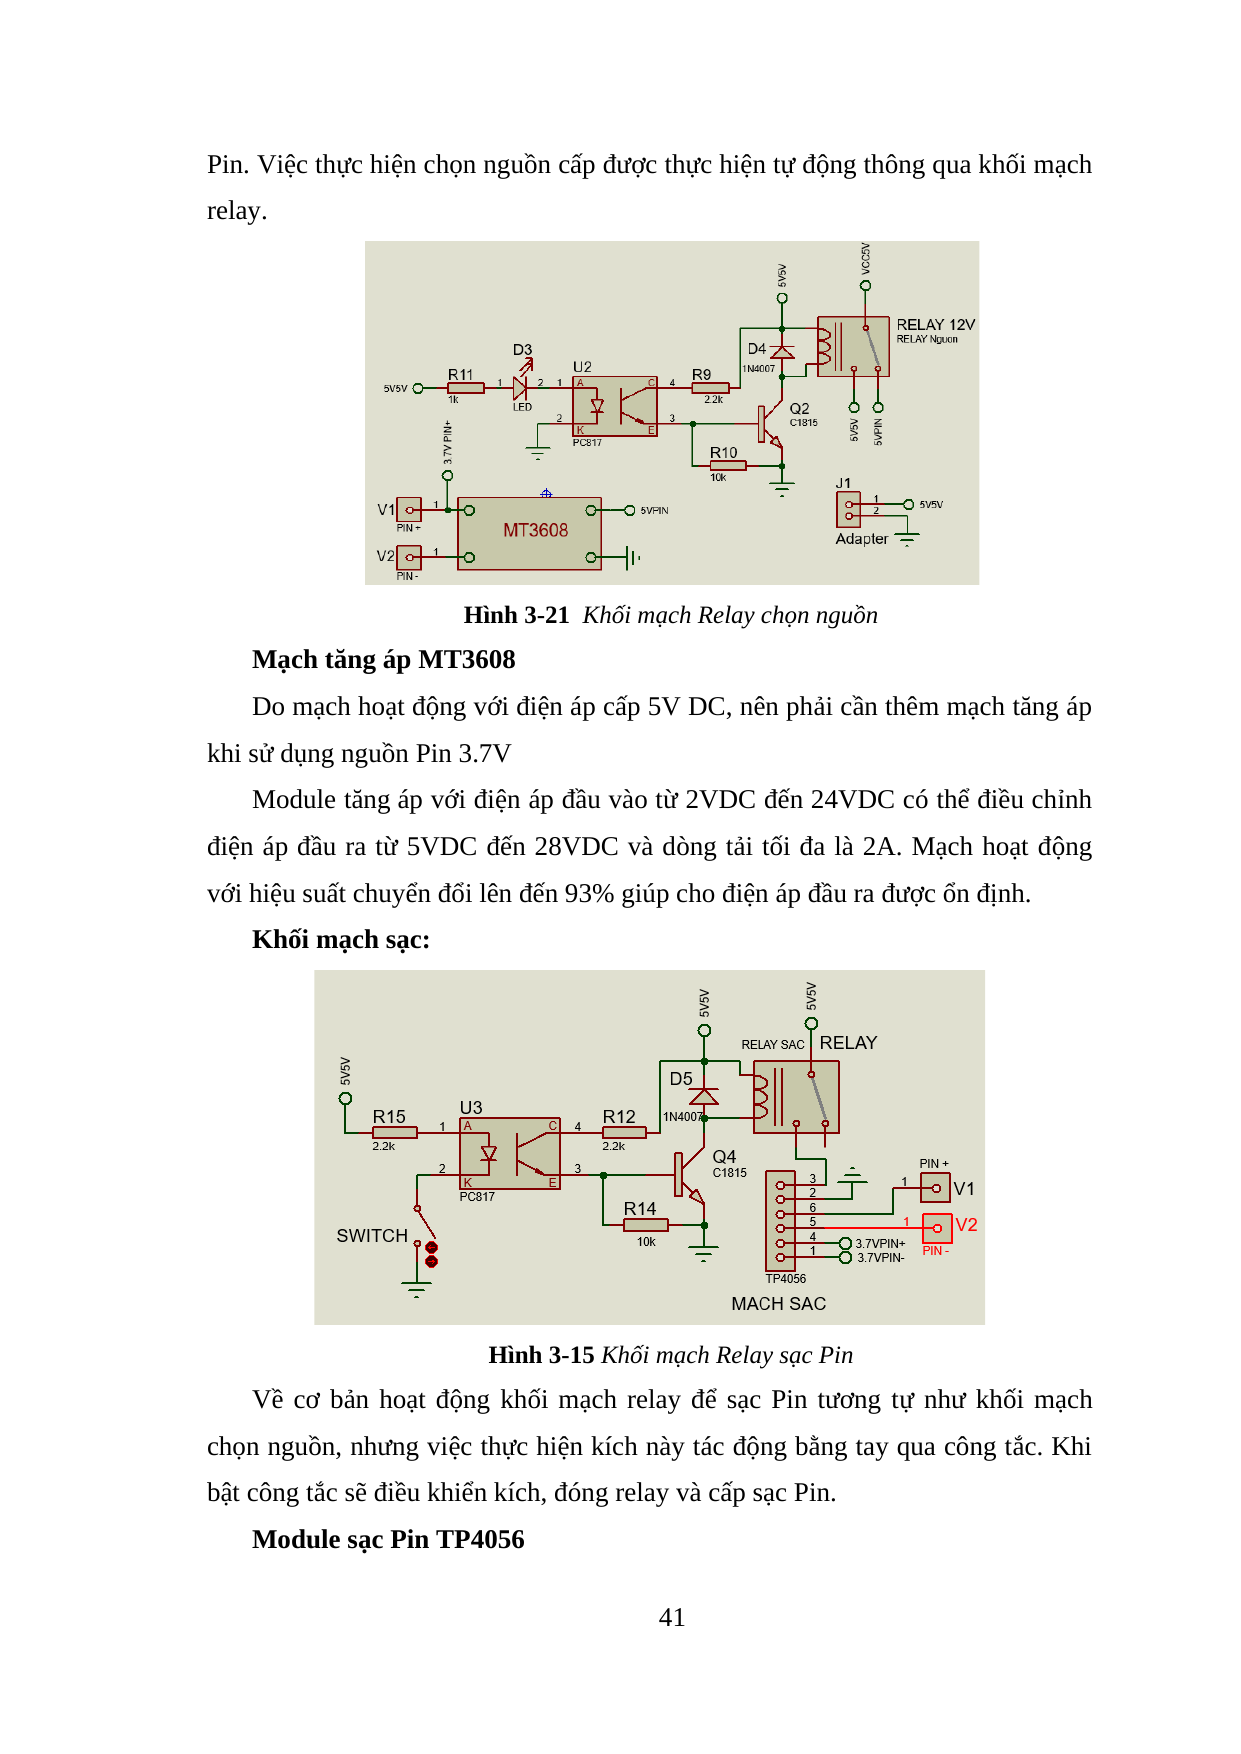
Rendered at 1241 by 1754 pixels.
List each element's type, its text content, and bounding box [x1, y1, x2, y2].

text Module sạc Pin TP4056 [207, 1523, 1092, 1554]
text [207, 148, 1092, 226]
picture [365, 241, 980, 585]
text Module tăng áp với điện áp đầu vào từ 2VDC đến 24VDC có thể điều chỉnh điện áp đầu ra từ 5VDC đến 28VDC và dòng tải tối đa là 2A. Mạch hoạt động với hiệu suất chuyển đổi lên đến 93% giúp cho điện áp đầu ra được ổn định. [207, 783, 1092, 908]
picture [314, 970, 985, 1325]
text Do mạch hoạt động với điện áp cấp 5V DC, nên phải cần thêm mạch tăng áp khi sử dụng nguồn Pin 3.7V [207, 690, 1092, 768]
text Mạch tăng áp MT3608 [207, 643, 1092, 674]
text Hình 3-15 Khối mạch Relay sạc Pin [207, 1340, 1092, 1369]
text Khối mạch sạc: [207, 923, 1092, 954]
text Về cơ bản hoạt động khối mạch relay để sạc Pin tương tự như khối mạch chọn nguồn, nhưng việc thực hiện kích này tác động bằng tay qua công tắc. Khi bật công tắc sẽ điều khiển kích, đóng relay và cấp sạc Pin. [207, 1383, 1092, 1508]
